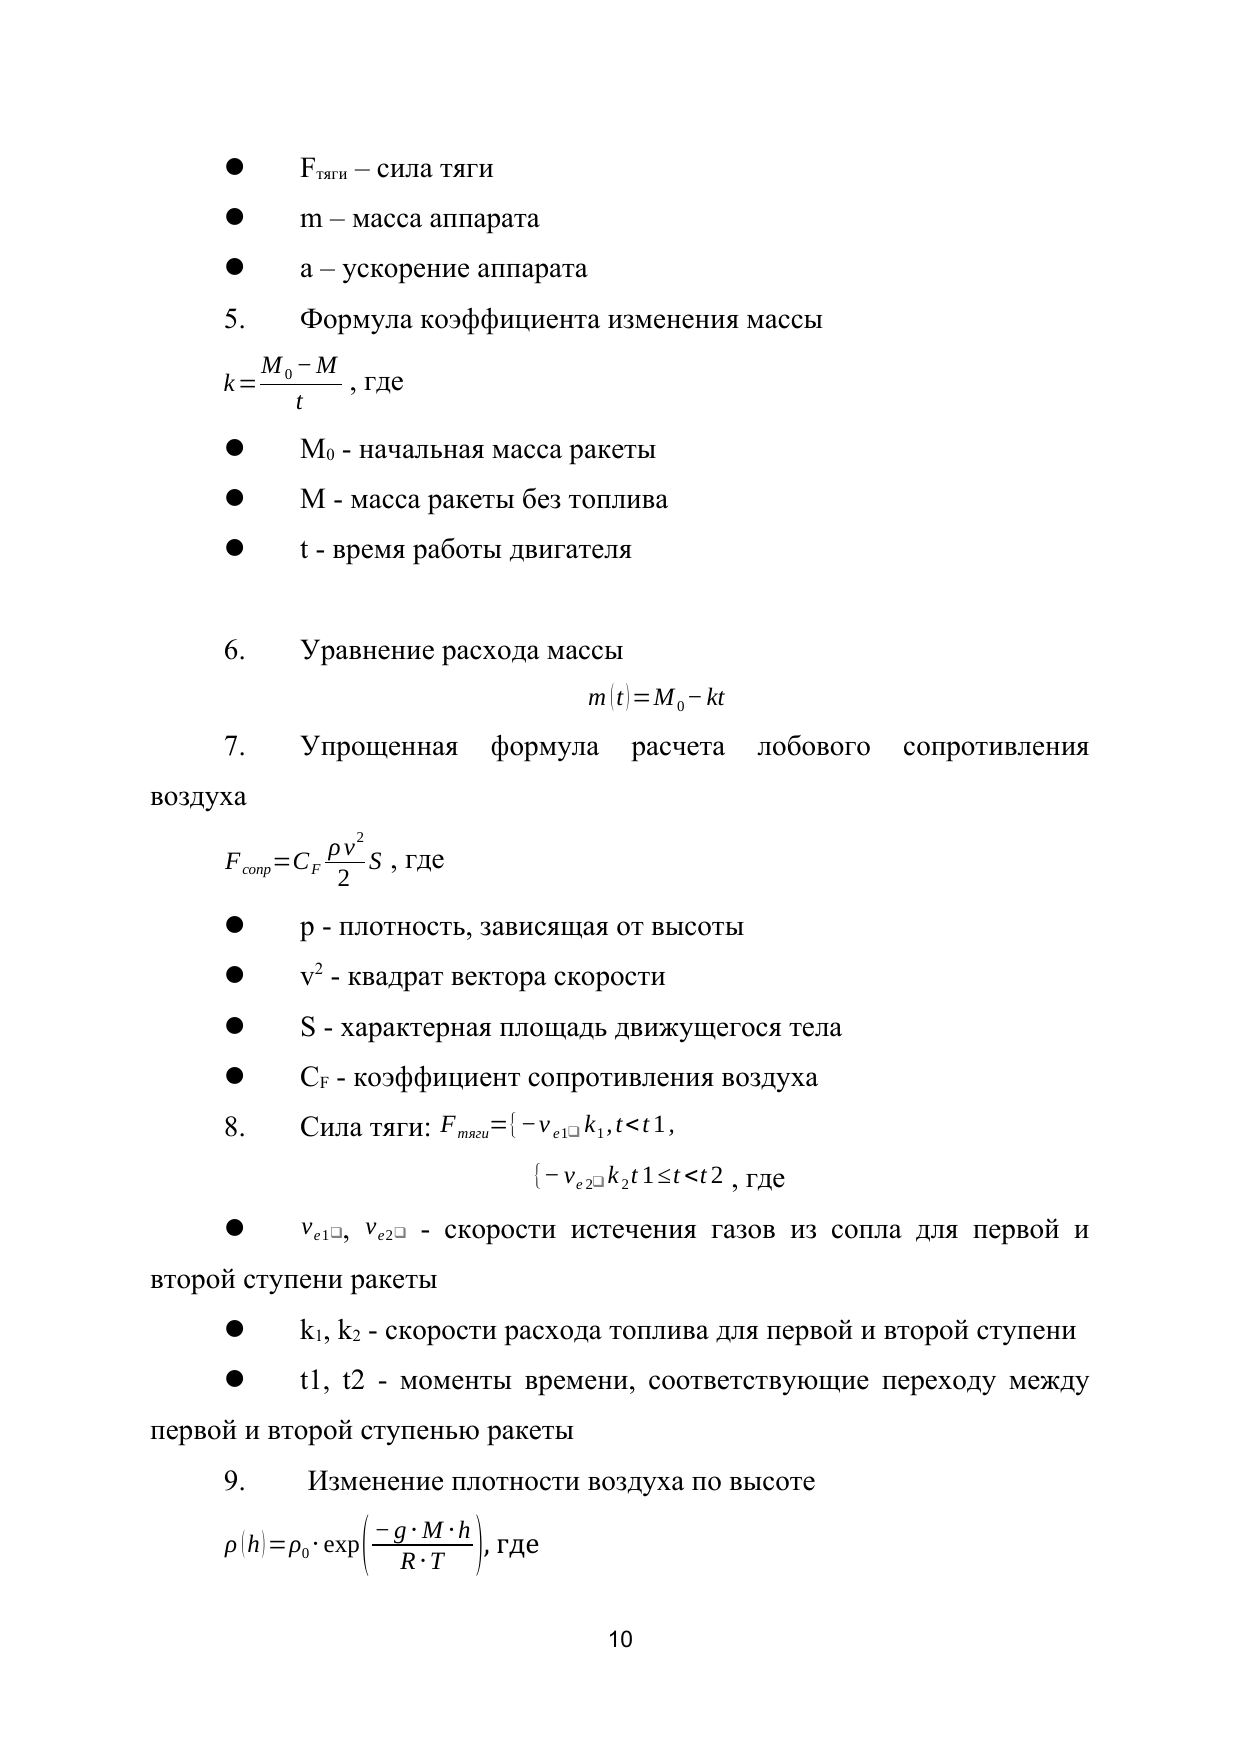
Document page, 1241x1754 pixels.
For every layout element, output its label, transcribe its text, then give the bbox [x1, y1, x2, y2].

text , где [150, 829, 1090, 891]
list CF - коэффициент сопротивления воздуха [150, 1059, 1090, 1093]
list , - скорости истечения газов из сопла для первой и второй ступени ракеты [150, 1211, 1090, 1295]
text , где [534, 1160, 1090, 1194]
list k1, k2 - скорости расхода топлива для первой и второй ступени [150, 1312, 1090, 1345]
list p - плотность, зависящая от высоты [150, 908, 1090, 942]
list Сила тяги: [150, 1109, 1090, 1143]
list t1, t2 - моменты времени, соответствующие переходу между первой и второй ступенью ракеты [150, 1362, 1090, 1446]
list t - время работы двигателя [150, 531, 1090, 565]
text , где [150, 351, 1090, 414]
list Формула коэффициента изменения массы [150, 301, 1090, 334]
list M0 - начальная масса ракеты [150, 431, 1090, 464]
text , где [150, 1513, 1090, 1578]
list a – ускорение аппарата [150, 251, 1090, 284]
list Fтяги – сила тяги [150, 150, 1090, 183]
list Уравнение расхода массы [150, 632, 1090, 666]
list S - характерная площадь движущегося тела [150, 1009, 1090, 1042]
list m – масса аппарата [150, 200, 1090, 234]
list Упрощенная формула расчета лобового сопротивления воздуха [150, 728, 1090, 812]
list v2 - квадрат вектора скорости [150, 958, 1090, 992]
list M - масса ракеты без топлива [150, 481, 1090, 514]
list Изменение плотности воздуха по высоте [150, 1463, 1090, 1496]
